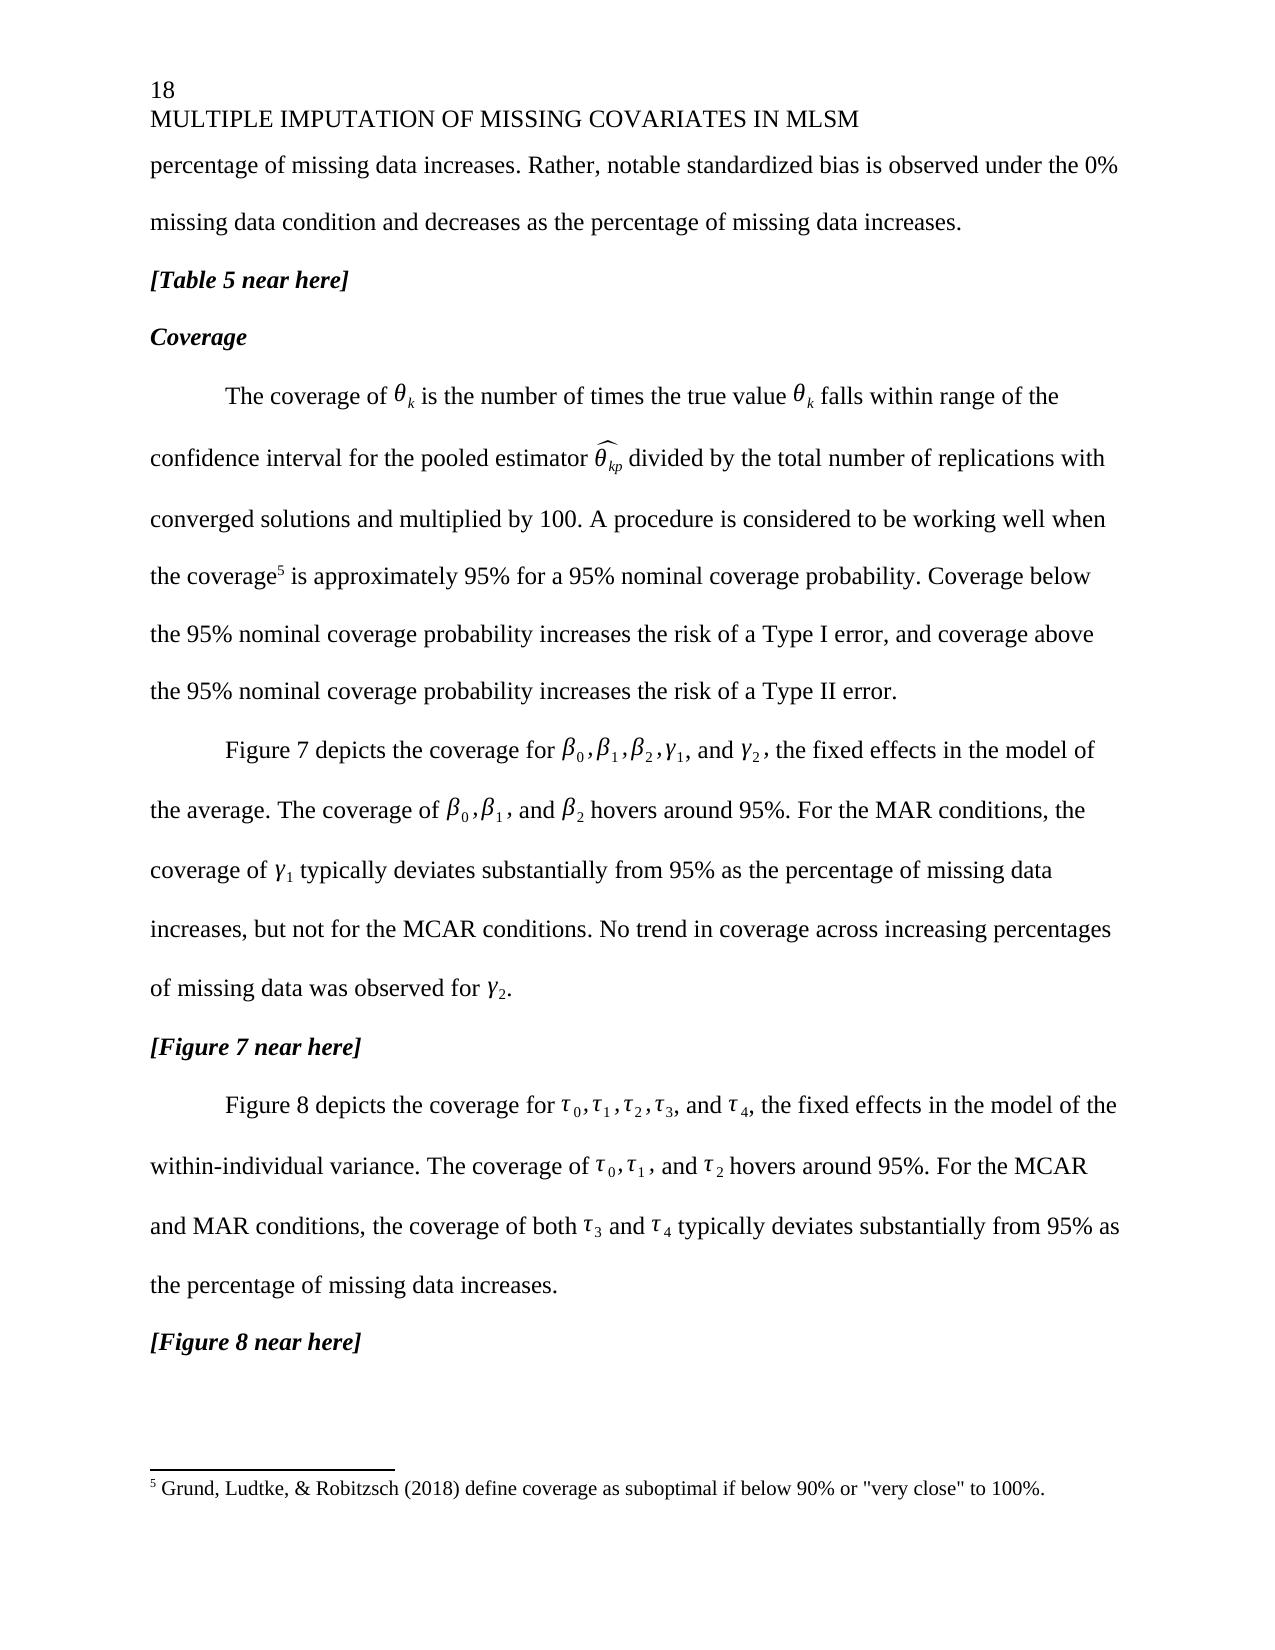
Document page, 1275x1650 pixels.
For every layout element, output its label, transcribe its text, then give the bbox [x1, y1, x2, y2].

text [150, 150, 1125, 236]
text Figure 7 depicts the coverage for , and the fixed effects in the model of the average. The coverage of and hovers around 95%. For the MAR conditions, the coverage of typically deviates substantially from 95% as the percentage of missing data increases, but not for the MCAR conditions. No trend in coverage across increasing percentages of missing data was observed for . [150, 734, 1125, 1003]
text [Figure 7 near here] [150, 1032, 1125, 1061]
text [Figure 8 near here] [150, 1327, 1125, 1356]
text The coverage of is the number of times the true value falls within range of the confidence interval for the pooled estimator divided by the total number of replications with converged solutions and multiplied by 100. A procedure is considered to be working well when the coverage is approximately 95% for a 95% nominal coverage probability. Coverage below the 95% nominal coverage probability increases the risk of a Type I error, and coverage above the 95% nominal coverage probability increases the risk of a Type II error. [150, 380, 1125, 705]
text [Table 5 near here] [150, 265, 1125, 294]
text Figure 8 depicts the coverage for , and , the fixed effects in the model of the within-individual variance. The coverage of and hovers around 95%. For the MCAR and MAR conditions, the coverage of both and typically deviates substantially from 95% as the percentage of missing data increases. [150, 1089, 1125, 1298]
text Coverage [150, 322, 1125, 351]
